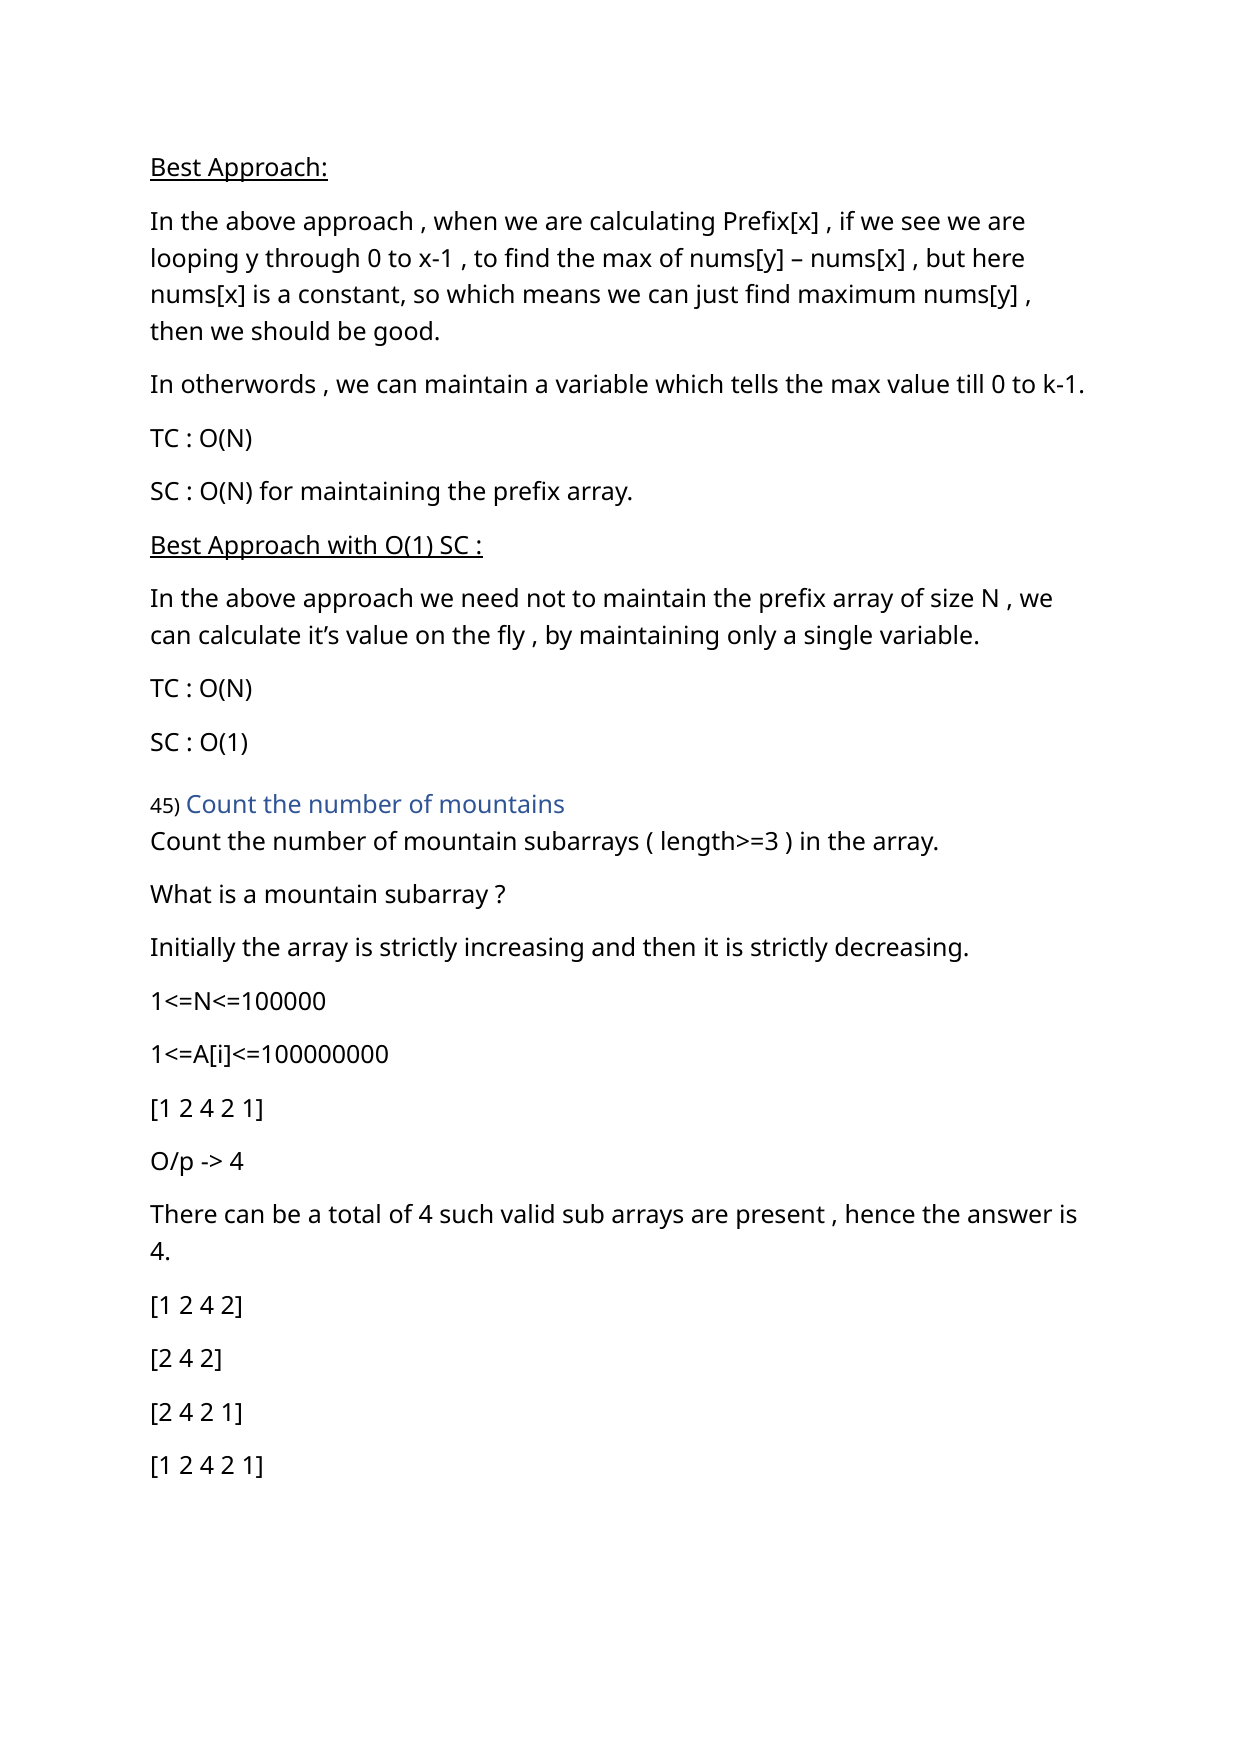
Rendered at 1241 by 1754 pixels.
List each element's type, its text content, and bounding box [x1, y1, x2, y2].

text [2 4 2 1] [150, 1394, 1090, 1428]
text TC : O(N) [150, 421, 1090, 455]
text 1<=N<=100000 [150, 983, 1090, 1017]
text Initially the array is strictly increasing and then it is strictly decreasing. [150, 930, 1090, 964]
text 1<=A[i]<=100000000 [150, 1037, 1090, 1071]
text O/p -> 4 [150, 1144, 1090, 1178]
text In otherwords , we can maintain a variable which tells the max value till 0 to k-1. [150, 367, 1090, 401]
text TC : O(N) [150, 671, 1090, 705]
text [1 2 4 2] [150, 1287, 1090, 1321]
text [2 4 2] [150, 1341, 1090, 1375]
text What is a mountain subarray ? [150, 877, 1090, 911]
text Best Approach: [150, 150, 1090, 184]
text SC : O(N) for maintaining the prefix array. [150, 474, 1090, 508]
text SC : O(1) [150, 724, 1090, 759]
text Best Approach with O(1) SC : [150, 527, 1090, 562]
text [1 2 4 2 1] [150, 1090, 1090, 1124]
text [1 2 4 2 1] [150, 1448, 1090, 1482]
subtitle Count the number of mountains [150, 786, 1090, 820]
text In the above approach we need not to maintain the prefix array of size N , we can calculate it’s value on the fly , by maintaining only a single variable. [150, 581, 1090, 652]
text In the above approach , when we are calculating Prefix[x] , if we see we are looping y through 0 to x-1 , to find the max of nums[y] – nums[x] , but here nums[x] is a constant, so which means we can just find maximum nums[y] , then we should be good. [150, 203, 1090, 348]
text Count the number of mountain subarrays ( length>=3 ) in the array. [150, 823, 1090, 857]
text There can be a total of 4 such valid sub arrays are present , hence the answer is 4. [150, 1197, 1090, 1268]
